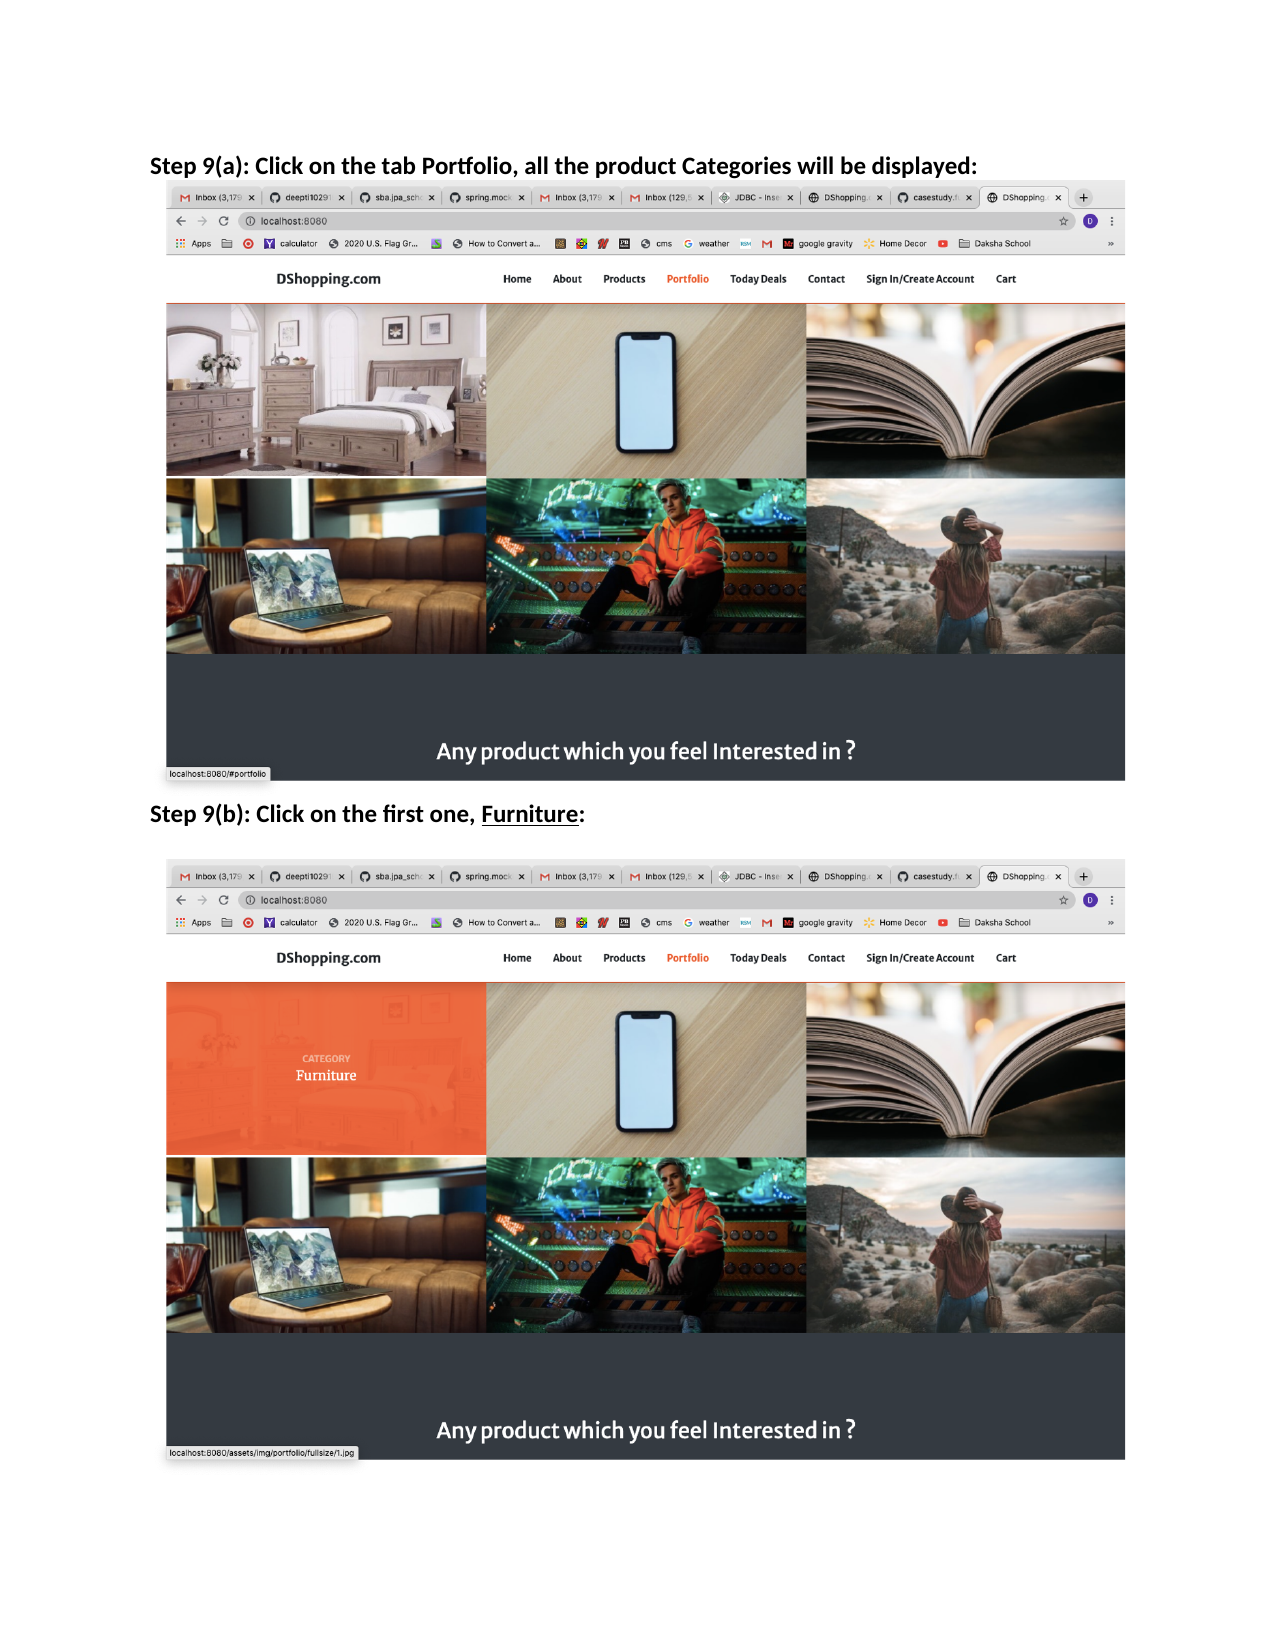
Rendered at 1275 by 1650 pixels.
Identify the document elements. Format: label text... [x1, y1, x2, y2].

text Step 9(b): Click on the first one, Furniture: [150, 799, 1125, 829]
text Step 9(a): Click on the tab Portfolio, all the product Categories will be displayed: [150, 150, 1125, 180]
picture [150, 180, 1125, 799]
picture [150, 859, 1125, 1478]
